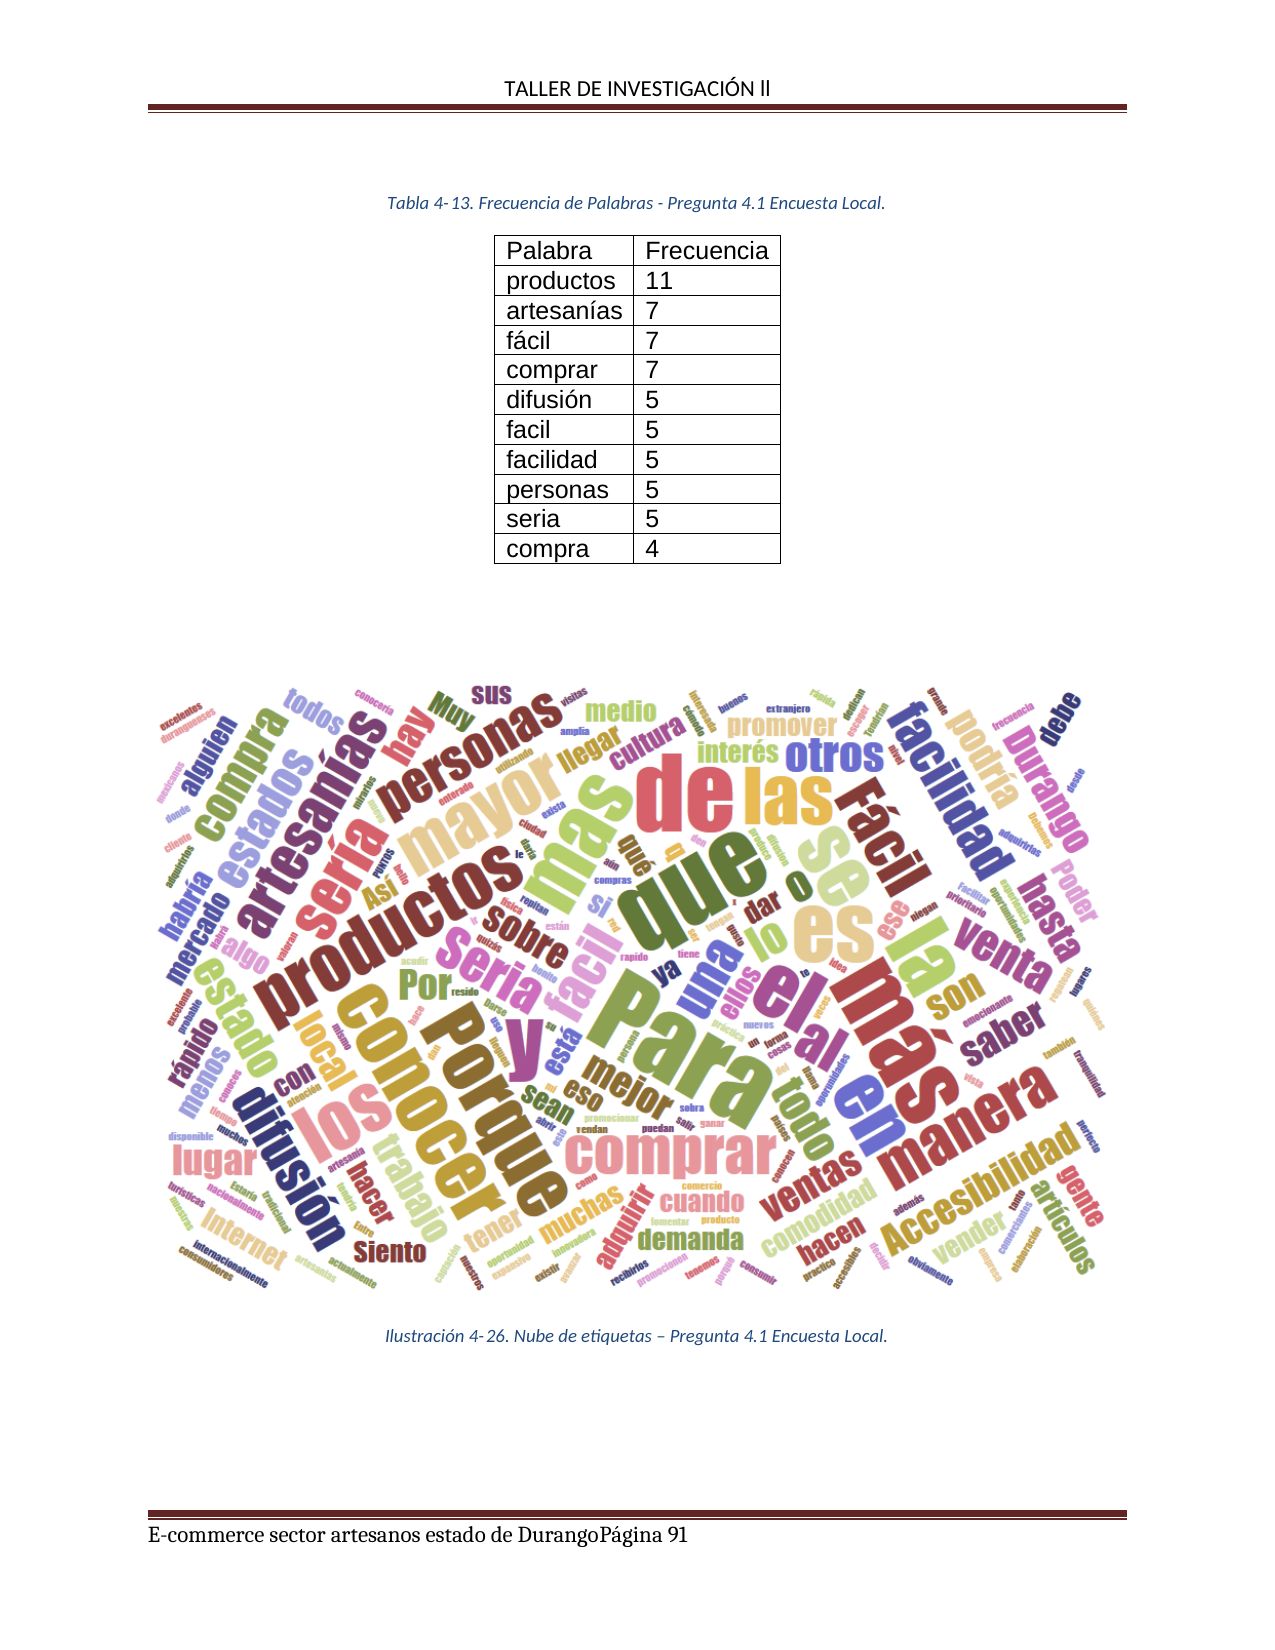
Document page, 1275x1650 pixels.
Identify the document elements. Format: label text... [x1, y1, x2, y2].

table_cell facil [495, 415, 633, 444]
table_cell 5 [634, 475, 780, 503]
table_cell 5 [634, 385, 780, 414]
table_cell compra [495, 534, 633, 563]
table_cell 7 [634, 296, 780, 324]
table_cell difusión [495, 385, 633, 414]
table_cell 5 [634, 415, 780, 444]
table_header Frecuencia [634, 236, 780, 265]
table_cell 11 [634, 266, 780, 295]
table_cell artesanías [495, 296, 633, 324]
table_cell 7 [634, 355, 780, 384]
table_cell fácil [495, 326, 633, 354]
table_cell productos [495, 266, 633, 295]
table_cell 5 [634, 504, 780, 533]
picture [147, 671, 1116, 1300]
table_cell personas [495, 475, 633, 503]
table_cell facilidad [495, 445, 633, 473]
table_cell 7 [634, 326, 780, 354]
table_cell seria [495, 504, 633, 533]
table_cell 5 [634, 445, 780, 473]
table_cell comprar [495, 355, 633, 384]
table_header Palabra [495, 236, 633, 265]
table_cell 4 [634, 534, 780, 563]
